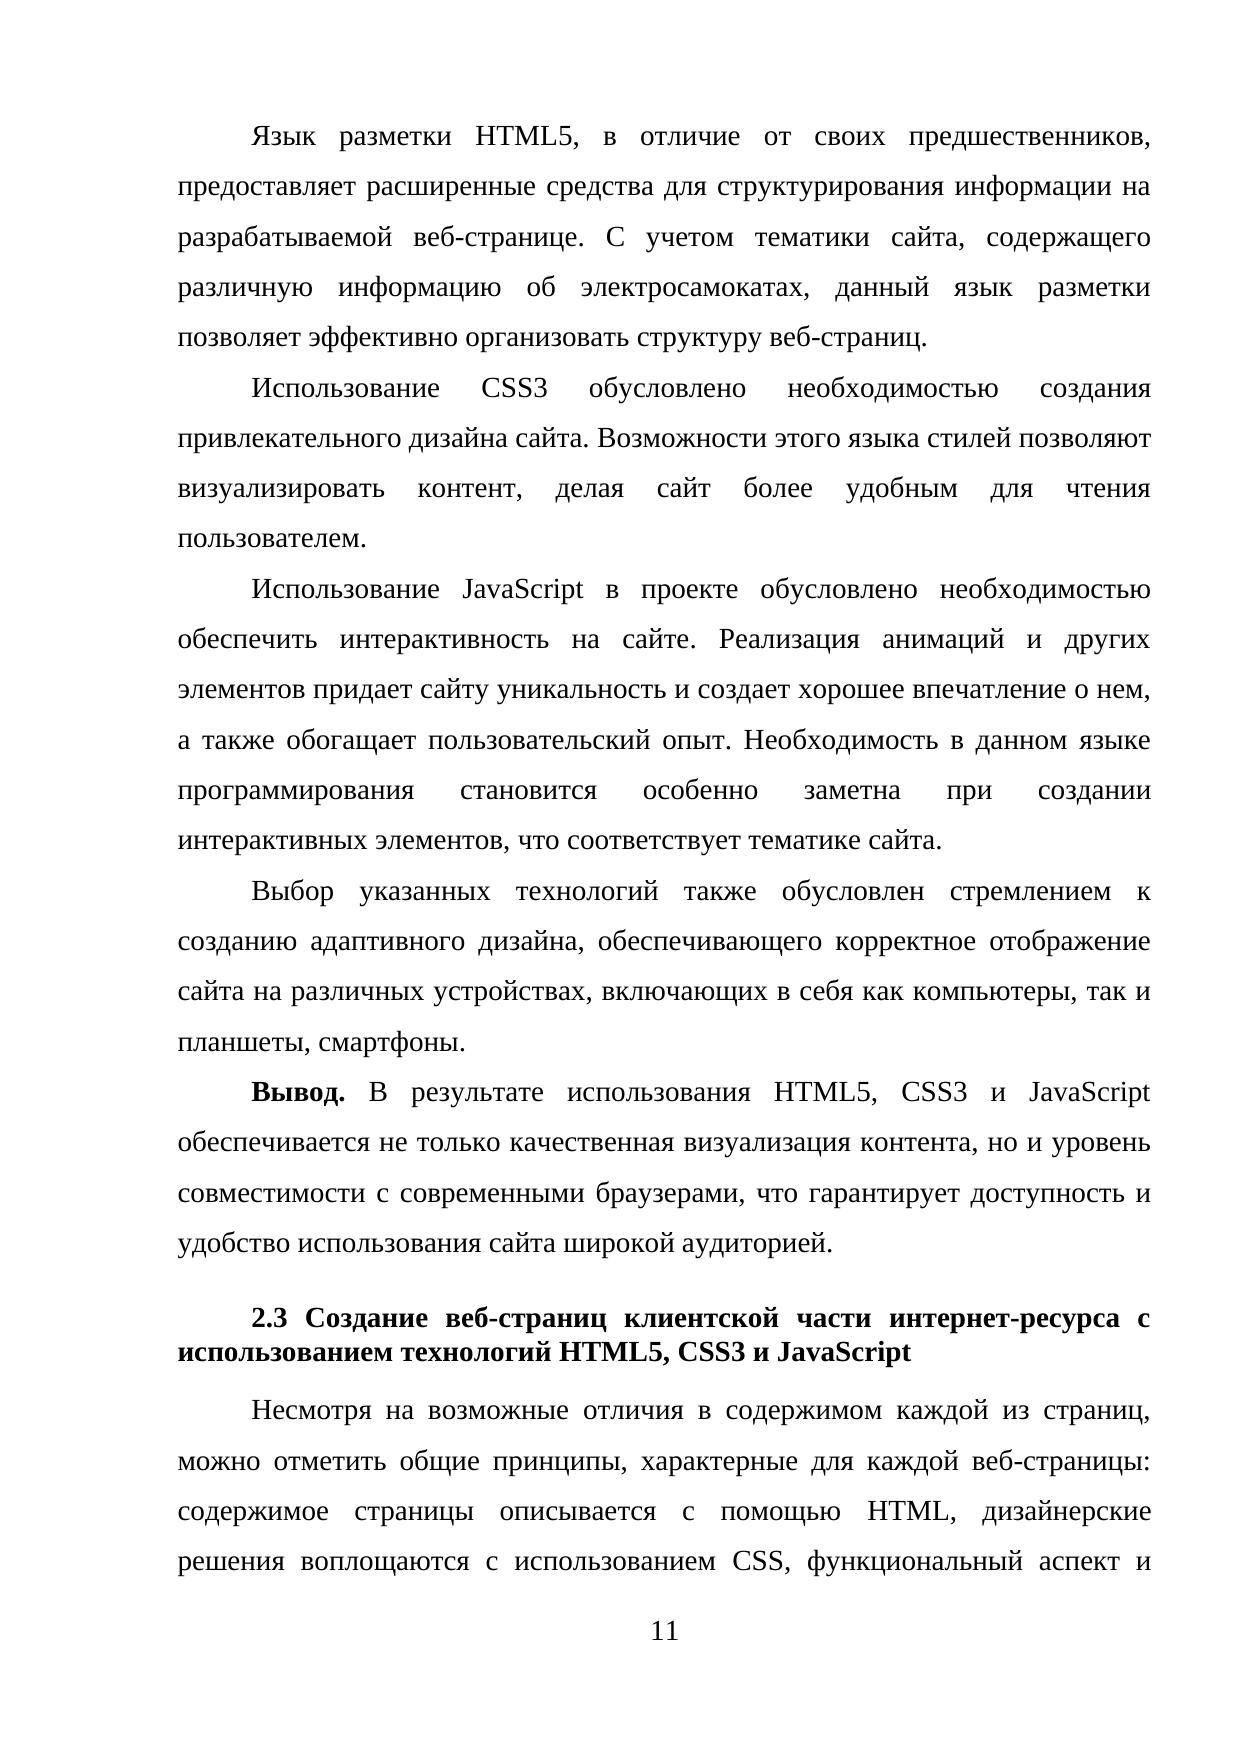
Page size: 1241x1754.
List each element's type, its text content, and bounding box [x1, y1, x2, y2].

text Использование JavaScript в проекте обусловлено необходимостью обеспечить интерактивность на сайте. Реализация анимаций и других элементов придает сайту уникальность и создает хорошее впечатление о нем, а также обогащает пользовательский опыт. Необходимость в данном языке программирования становится особенно заметна при создании интерактивных элементов, что соответствует тематике сайта. [177, 571, 1152, 856]
text Использование CSS3 обусловлено необходимостью создания привлекательного дизайна сайта. Возможности этого языка стилей позволяют визуализировать контент, делая сайт более удобным для чтения пользователем. [177, 370, 1152, 554]
text Вывод. В результате использования HTML5, CSS3 и JavaScript обеспечивается не только качественная визуализация контента, но и уровень совместимости с современными браузерами, что гарантирует доступность и удобство использования сайта широкой аудиторией. [177, 1074, 1152, 1258]
text Выбор указанных технологий также обусловлен стремлением к созданию адаптивного дизайна, обеспечивающего корректное отображение сайта на различных устройствах, включающих в себя как компьютеры, так и планшеты, смартфоны. [177, 873, 1152, 1057]
text Язык разметки HTML5, в отличие от своих предшественников, предоставляет расширенные средства для структурирования информации на разрабатываемой веб-странице. С учетом тематики сайта, содержащего различную информацию об электросамокатах, данный язык разметки позволяет эффективно организовать структуру веб-страниц. [177, 118, 1152, 353]
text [177, 1392, 1152, 1577]
subtitle 2.3 Создание веб-страниц клиентской части интернет-ресурса с использованием технологий HTML5, CSS3 и JavaScript [177, 1300, 1152, 1367]
